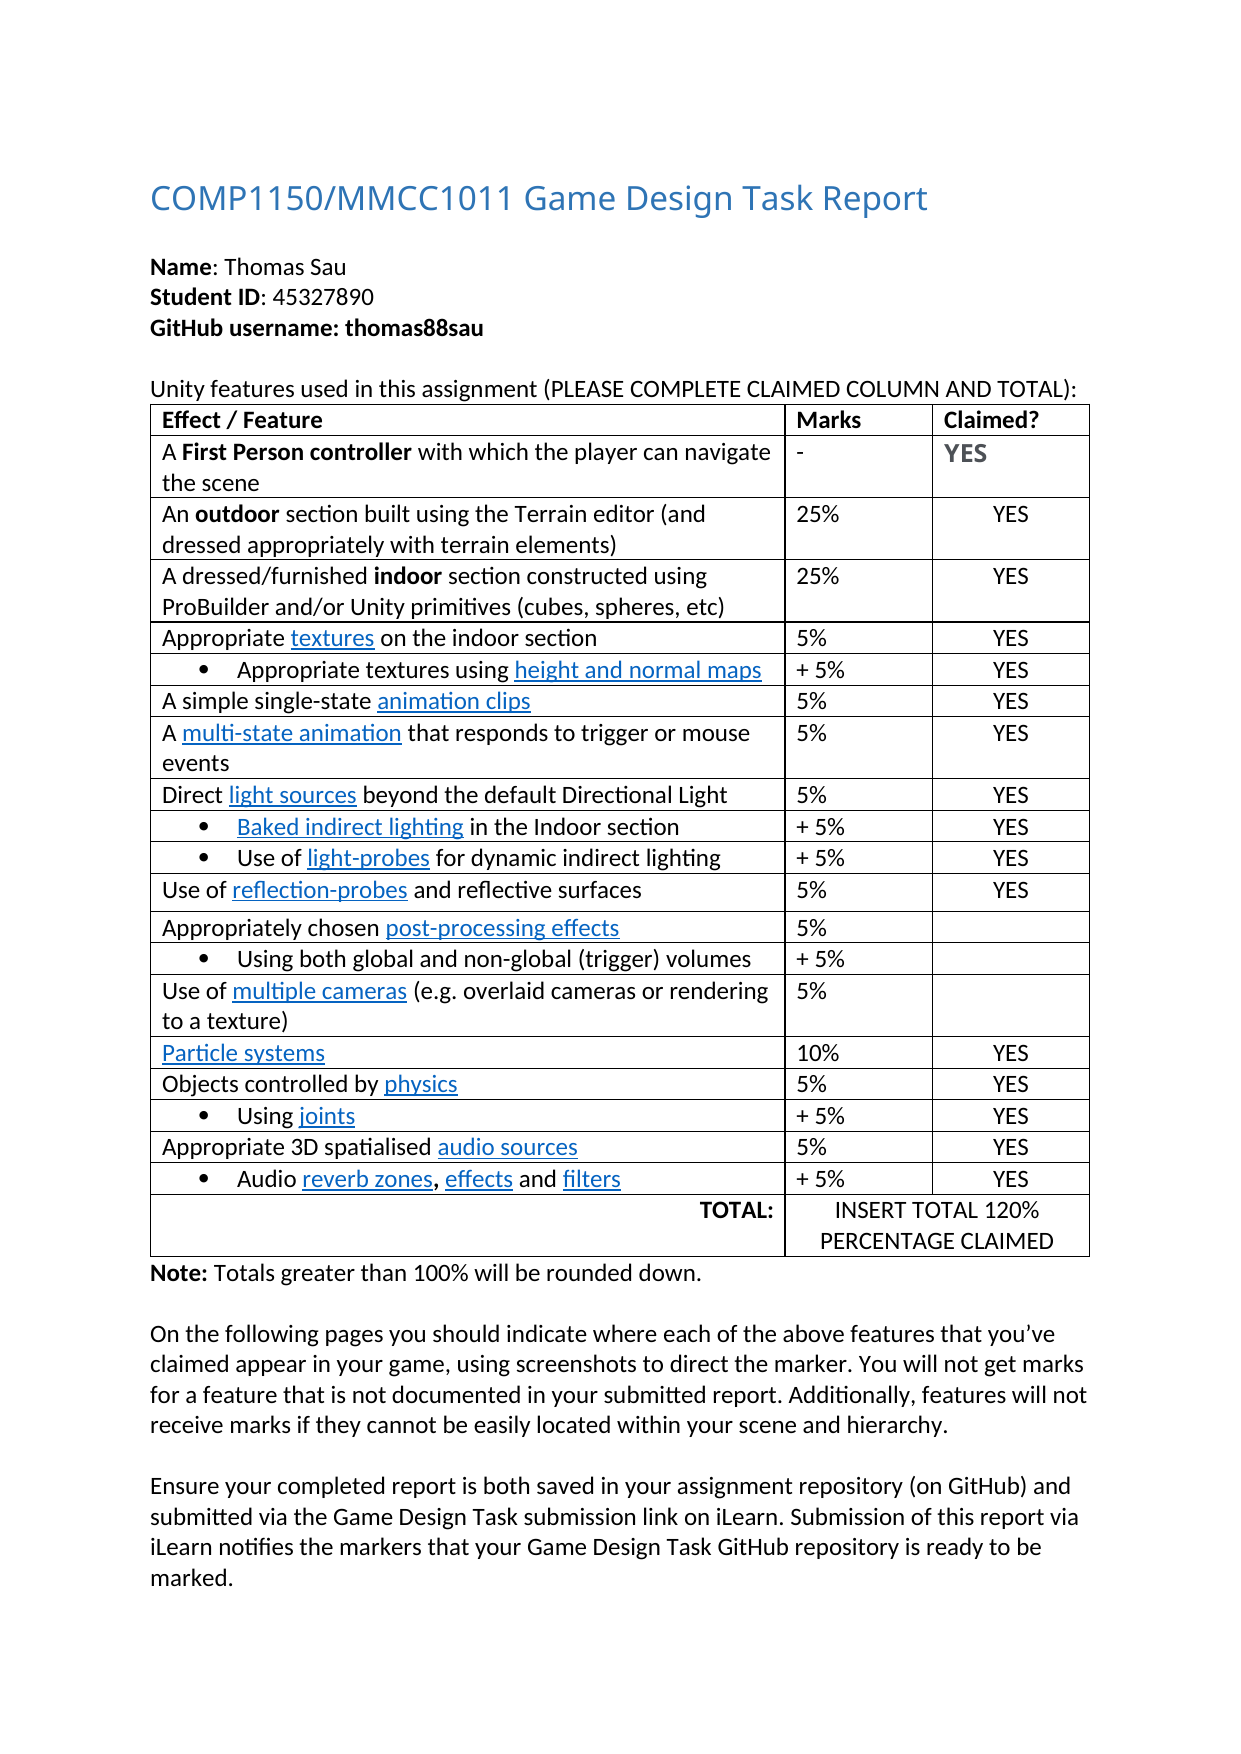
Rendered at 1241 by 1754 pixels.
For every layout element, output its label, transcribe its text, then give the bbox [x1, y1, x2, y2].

table_cell 5% [786, 717, 932, 778]
table_cell YES [933, 654, 1089, 684]
table_cell A dressed/furnished indoor section constructed using ProBuilder and/or Unity primitives (cubes, spheres, etc) [151, 560, 784, 621]
table_header Marks [786, 405, 932, 435]
table_cell [933, 912, 1089, 942]
table_cell - [786, 436, 932, 497]
table_header Effect / Feature [151, 405, 784, 435]
table_cell An outdoor section built using the Terrain editor (and dressed appropriately with terrain elements) [151, 498, 784, 559]
table_cell 25% [786, 498, 932, 559]
table_cell + 5% [786, 811, 932, 841]
table_cell + 5% [786, 1163, 932, 1194]
table_cell YES [933, 1163, 1089, 1194]
table_cell YES [933, 560, 1089, 621]
table_cell 25% [786, 560, 932, 621]
table_cell A First Person controller with which the player can navigate the scene [151, 436, 784, 497]
table_cell Baked indirect lighting in the Indoor section [151, 811, 784, 841]
table_cell INSERT TOTAL 120% PERCENTAGE CLAIMED [786, 1195, 1089, 1256]
table_cell 5% [786, 874, 932, 911]
text Ensure your completed report is both saved in your assignment repository (on GitHub) and submitted via the Game Design Task submission link on iLearn. Submission of this report via iLearn notifies the markers that your Game Design Task GitHub repository is ready to be marked. [150, 1470, 1090, 1592]
table_cell Appropriately chosen post-processing effects [151, 912, 784, 942]
table_cell 5% [786, 1132, 932, 1162]
table_cell YES [933, 1132, 1089, 1162]
table_cell YES [933, 842, 1089, 873]
table_cell YES [933, 686, 1089, 716]
table_cell + 5% [786, 1100, 932, 1131]
table_cell Audio reverb zones, effects and filters [151, 1163, 784, 1194]
table_cell 5% [786, 623, 932, 653]
table_cell Use of multiple cameras (e.g. overlaid cameras or rendering to a texture) [151, 975, 784, 1036]
table_cell 10% [786, 1037, 932, 1067]
text Student ID: 45327890 GitHub username: thomas88sau [150, 281, 1090, 342]
table_cell YES [933, 779, 1089, 810]
table_cell YES [933, 811, 1089, 841]
table_cell Appropriate 3D spatialised audio sources [151, 1132, 784, 1162]
table_header Claimed? [933, 405, 1089, 435]
table_cell 5% [786, 779, 932, 810]
table_cell YES [933, 498, 1089, 559]
table_cell Appropriate textures using height and normal maps [151, 654, 784, 684]
table_cell 5% [786, 912, 932, 942]
table_cell [933, 943, 1089, 974]
table_cell 5% [786, 1069, 932, 1099]
text Note: Totals greater than 100% will be rounded down. [150, 1257, 1090, 1287]
table_cell Use of light-probes for dynamic indirect lighting [151, 842, 784, 873]
table_cell + 5% [786, 842, 932, 873]
subtitle COMP1150/MMCC1011 Game Design Task Report [150, 175, 1090, 220]
table_cell YES [933, 717, 1089, 778]
table_cell YES [933, 1100, 1089, 1131]
table_cell Use of reflection-probes and reflective surfaces [151, 874, 784, 911]
table_cell + 5% [786, 943, 932, 974]
text Unity features used in this assignment (PLEASE COMPLETE CLAIMED COLUMN AND TOTAL): [150, 373, 1090, 403]
table_cell [933, 975, 1089, 1036]
text Name: Thomas Sau [150, 251, 1090, 281]
table_cell Direct light sources beyond the default Directional Light [151, 779, 784, 810]
table_cell TOTAL: [151, 1195, 784, 1256]
table_cell + 5% [786, 654, 932, 684]
table_cell YES [933, 1037, 1089, 1067]
table_cell Objects controlled by physics [151, 1069, 784, 1099]
text On the following pages you should indicate where each of the above features that you’ve claimed appear in your game, using screenshots to direct the marker. You will not get marks for a feature that is not documented in your submitted report. Additionally, features will not receive marks if they cannot be easily located within your scene and hierarchy. [150, 1318, 1090, 1440]
table_cell Particle systems [151, 1037, 784, 1067]
table_cell Using both global and non-global (trigger) volumes [151, 943, 784, 974]
table_cell YES [933, 436, 1089, 497]
table_cell A simple single-state animation clips [151, 686, 784, 716]
table_cell A multi-state animation that responds to trigger or mouse events [151, 717, 784, 778]
table_cell YES [933, 623, 1089, 653]
table_cell 5% [786, 686, 932, 716]
table_cell YES [933, 1069, 1089, 1099]
table_cell YES [933, 874, 1089, 911]
table_cell Using joints [151, 1100, 784, 1131]
table_cell Appropriate textures on the indoor section [151, 623, 784, 653]
table_cell 5% [786, 975, 932, 1036]
